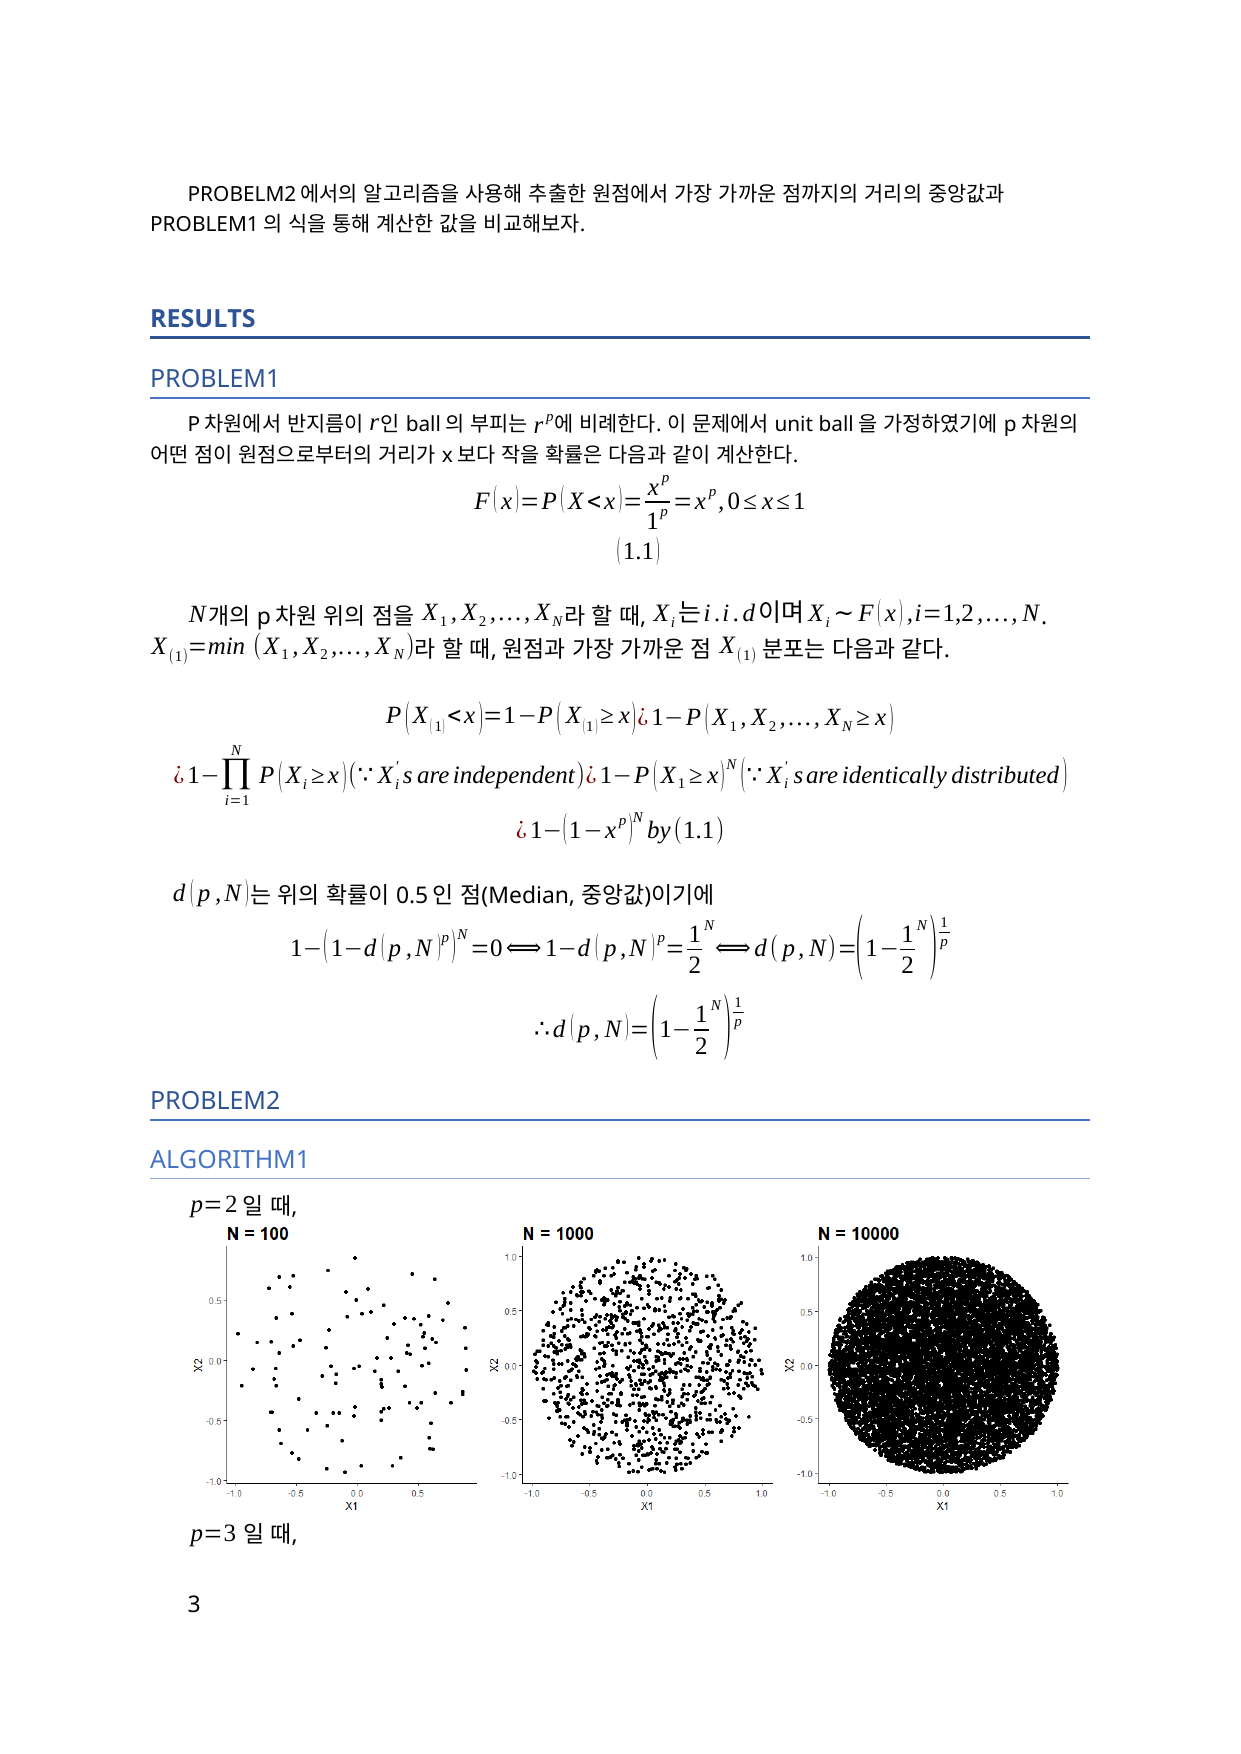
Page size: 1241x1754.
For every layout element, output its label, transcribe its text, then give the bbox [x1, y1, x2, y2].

text P차원에서 반지름이 인 ball의 부피는 에 비례한다. 이 문제에서 unit ball을 가정하였기에 p차원의 어떤 점이 원점으로부터의 거리가 x보다 작을 확률은 다음과 같이 계산한다. [150, 407, 1090, 468]
text PROBELM2에서의 알고리즘을 사용해 추출한 원점에서 가장 가까운 점까지의 거리의 중앙값과 PROBLEM1의 식을 통해 계산한 값을 비교해보자. [150, 177, 1090, 238]
subtitle PROBLEM1 [150, 360, 1090, 397]
text 일 때, [150, 1188, 1090, 1221]
text 일 때, [150, 1516, 1090, 1549]
subtitle PROBLEM2 [150, 1083, 1090, 1119]
subtitle RESULTS [150, 300, 1090, 336]
picture [187, 1221, 1074, 1517]
text 개의 p차원 위의 점을 라 할 때, . 라 할 때, 원점과 가장 가까운 점 분포는 다음과 같다. [150, 598, 1090, 665]
text 는 위의 확률이 0.5인 점(Median, 중앙값)이기에 [173, 877, 1090, 910]
subtitle ALGORITHM1 [150, 1142, 1090, 1178]
